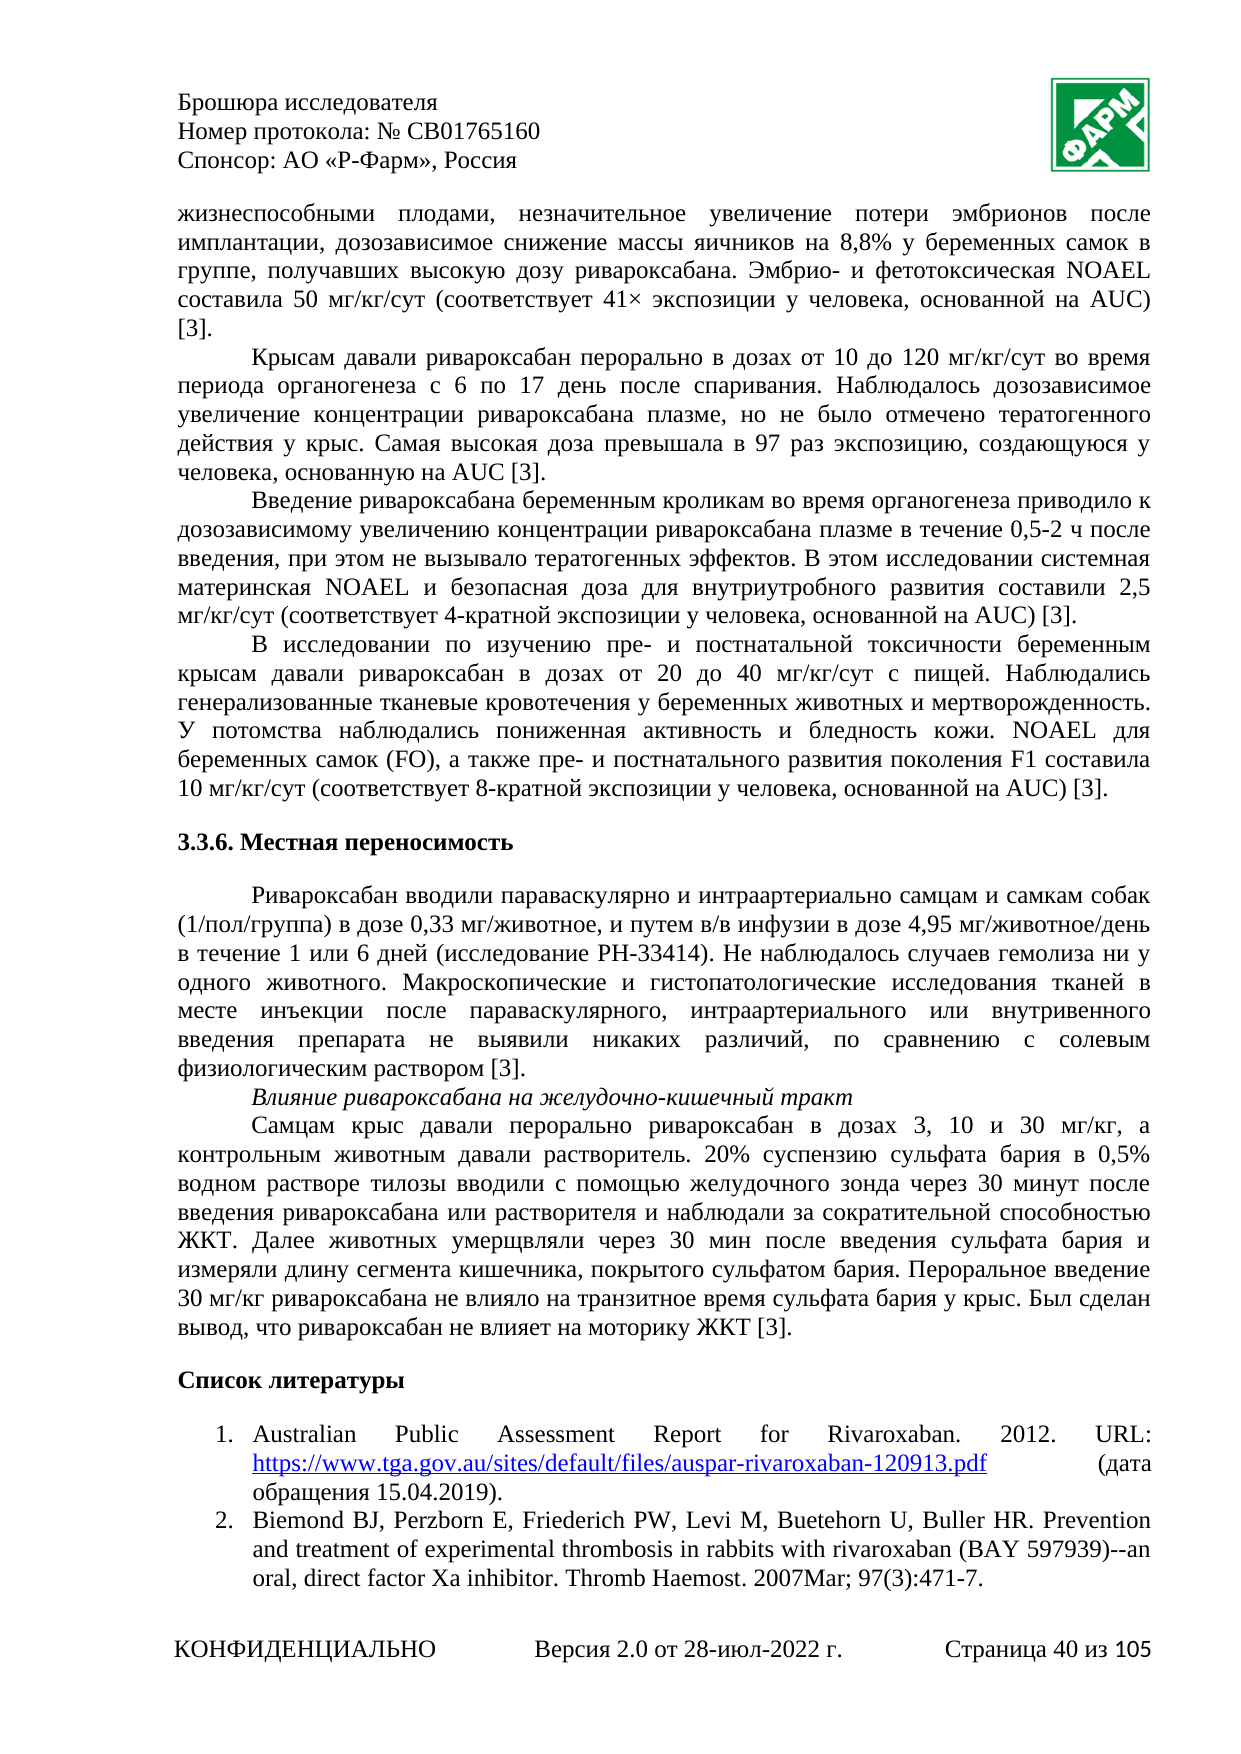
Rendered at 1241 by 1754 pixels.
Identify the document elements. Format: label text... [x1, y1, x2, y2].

picture [1046, 73, 1152, 174]
text Самцам крыс давали перорально ривароксабан в дозах 3, 10 и 30 мг/кг, а контрольным животным давали растворитель. 20% суспензию сульфата бария в 0,5% водном растворе тилозы вводили с помощью желудочного зонда через 30 минут после введения ривароксабана или растворителя и наблюдали за сократительной способностью ЖКТ. Далее животных умерщвляли через 30 мин после введения сульфата бария и измеряли длину сегмента кишечника, покрытого сульфатом бария. Пероральное введение 30 мг/кг ривароксабана не влияло на транзитное время сульфата бария у крыс. Был сделан вывод, что ривароксабан не влияет на моторику ЖКТ [3]. [177, 1110, 1152, 1340]
subtitle Список литературы [177, 1365, 1152, 1394]
subtitle 3.3.6. Местная переносимость [177, 827, 1152, 855]
text В исследовании по изучению пре- и постнатальной токсичности беременным крысам давали ривароксабан в дозах от 20 до 40 мг/кг/сут с пищей. Наблюдались генерализованные тканевые кровотечения у беременных животных и мертворожденность. У потомства наблюдались пониженная активность и бледность кожи. NOAEL для беременных самок (FO), а также пре- и постнатального развития поколения F1 составила 10 мг/кг/сут (соответствует 8-кратной экспозиции у человека, основанной на AUC) [3]. [177, 629, 1152, 802]
list Biemond BJ, Perzborn E, Friederich PW, Levi M, Buetehorn U, Buller HR. Prevention and treatment of experimental thrombosis in rabbits with rivaroxaban (BAY 597939)--an oral, direct factor Xa inhibitor. Thromb Haemost. 2007Mar; 97(3):471-7. [215, 1505, 1152, 1592]
text Влияние ривароксабана на желудочно-кишечный тракт [177, 1082, 1152, 1110]
list Australian Public Assessment Report for Rivaroxaban. 2012. URL: https://www.tga.gov.au/sites/default/files/auspar-rivaroxaban-120913.pdf (дата обращения 15.04.2019). [215, 1419, 1152, 1505]
text Введение ривароксабана беременным кроликам во время органогенеза приводило к дозозависимому увеличению концентрации ривароксабана плазме в течение 0,5-2 ч после введения, при этом не вызывало тератогенных эффектов. В этом исследовании системная материнская NOАEL и безопасная доза для внутриутробного развития составили 2,5 мг/кг/сут (соответствует 4-кратной экспозиции у человека, основанной на AUC) [3]. [177, 485, 1152, 629]
text Ривароксабан вводили параваскулярно и интраартериально самцам и самкам собак (1/пол/группа) в дозе 0,33 мг/животное, и путем в/в инфузии в дозе 4,95 мг/животное/день в течение 1 или 6 дней (исследование PH-33414). Не наблюдалось случаев гемолиза ни у одного животного. Макроскопические и гистопатологические исследования тканей в месте инъекции после параваскулярного, интраартериального или внутривенного введения препарата не выявили никаких различий, по сравнению с солевым физиологическим раствором [3]. [177, 880, 1152, 1082]
text Крысам давали ривароксабан перорально в дозах от 10 до 120 мг/кг/сут во время периода органогенеза с 6 по 17 день после спаривания. Наблюдалось дозозависимое увеличение концентрации ривароксабана плазме, но не было отмечено тератогенного действия у крыс. Самая высокая доза превышала в 97 раз экспозицию, создающуюся у человека, основанную на AUC [3]. [177, 342, 1152, 485]
